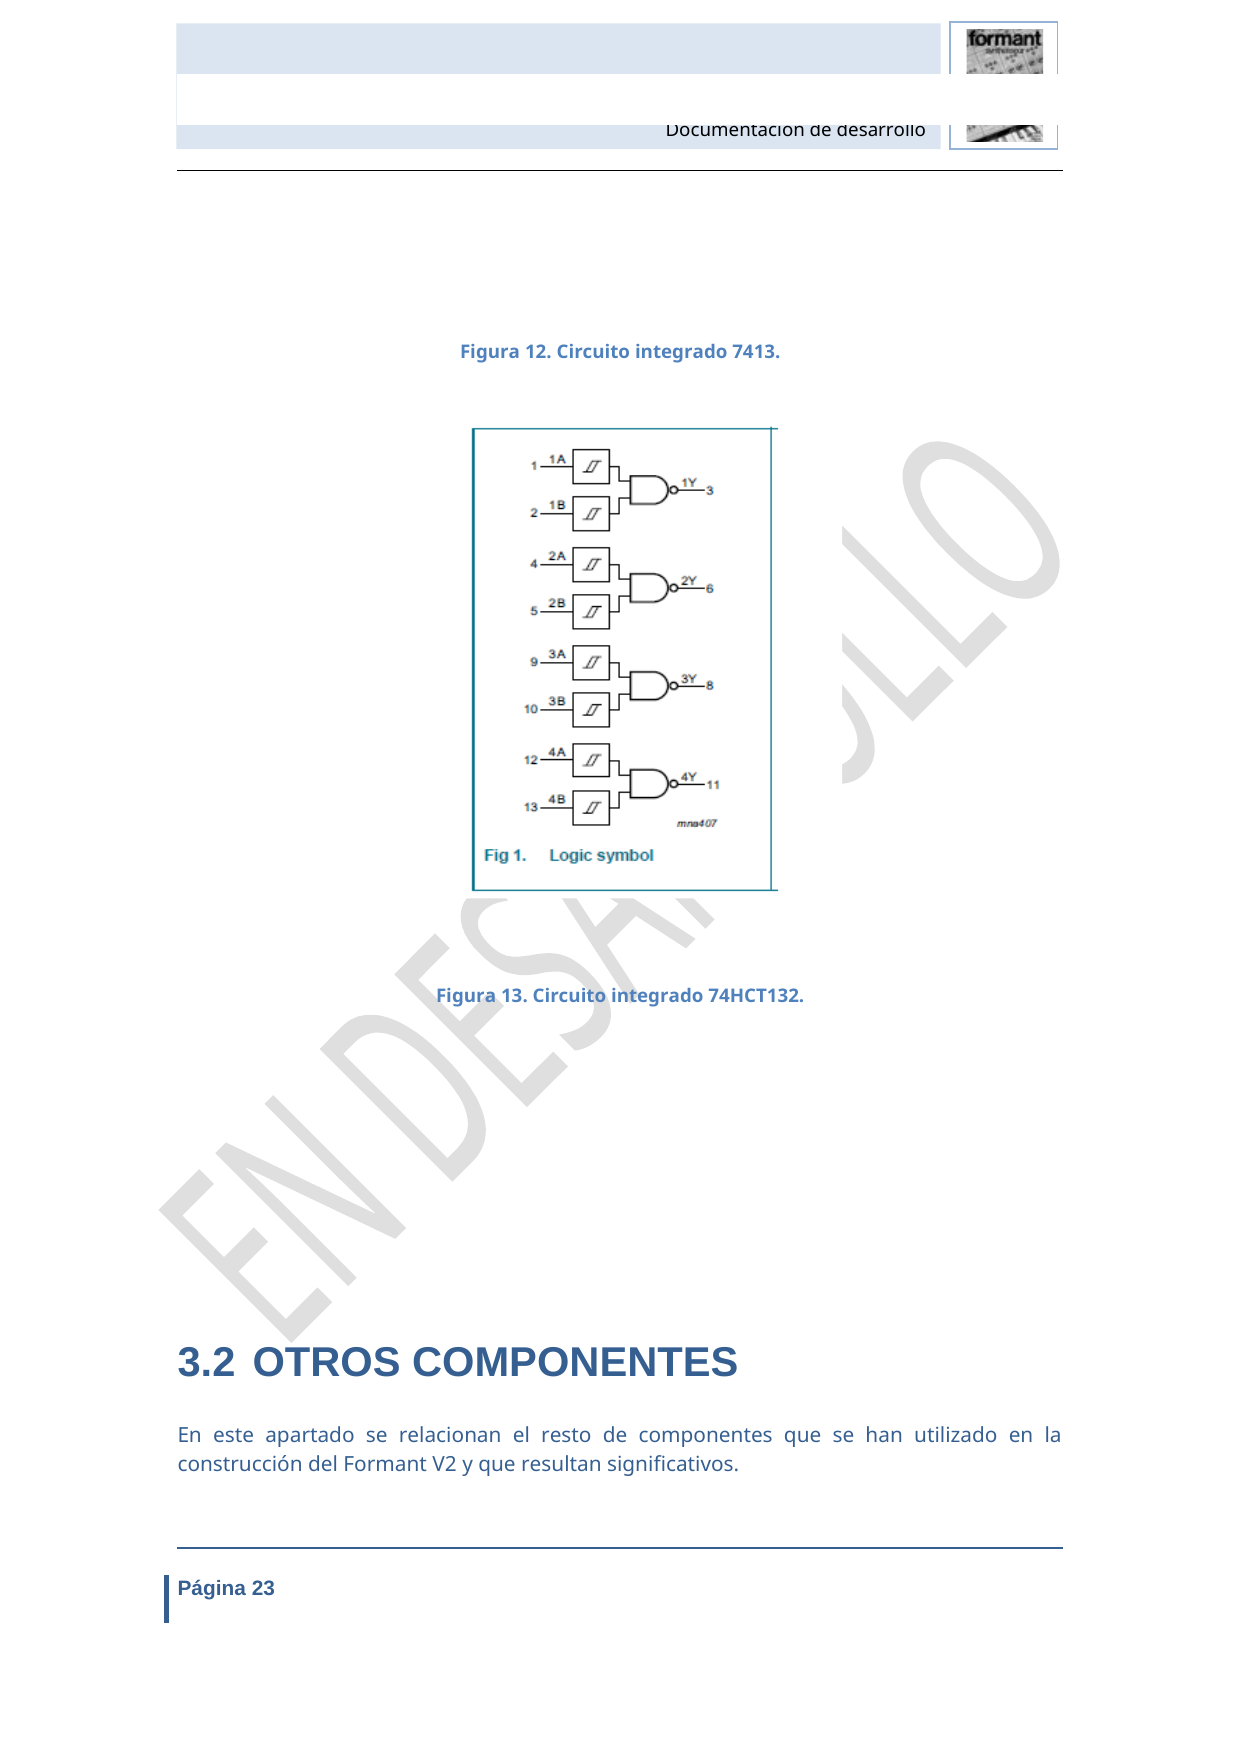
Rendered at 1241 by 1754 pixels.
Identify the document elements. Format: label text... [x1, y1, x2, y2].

text Figura 12. Circuito integrado 7413. [177, 338, 1063, 364]
picture [966, 125, 1044, 142]
picture [966, 29, 1044, 74]
text Figura 13. Circuito integrado 74HCT132. [177, 982, 1063, 1007]
subtitle otros componentes [177, 1338, 1063, 1386]
picture [461, 423, 779, 892]
text En este apartado se relacionan el resto de componentes que se han utilizado en la construcción del Formant V2 y que resultan significativos. [177, 1420, 1063, 1477]
